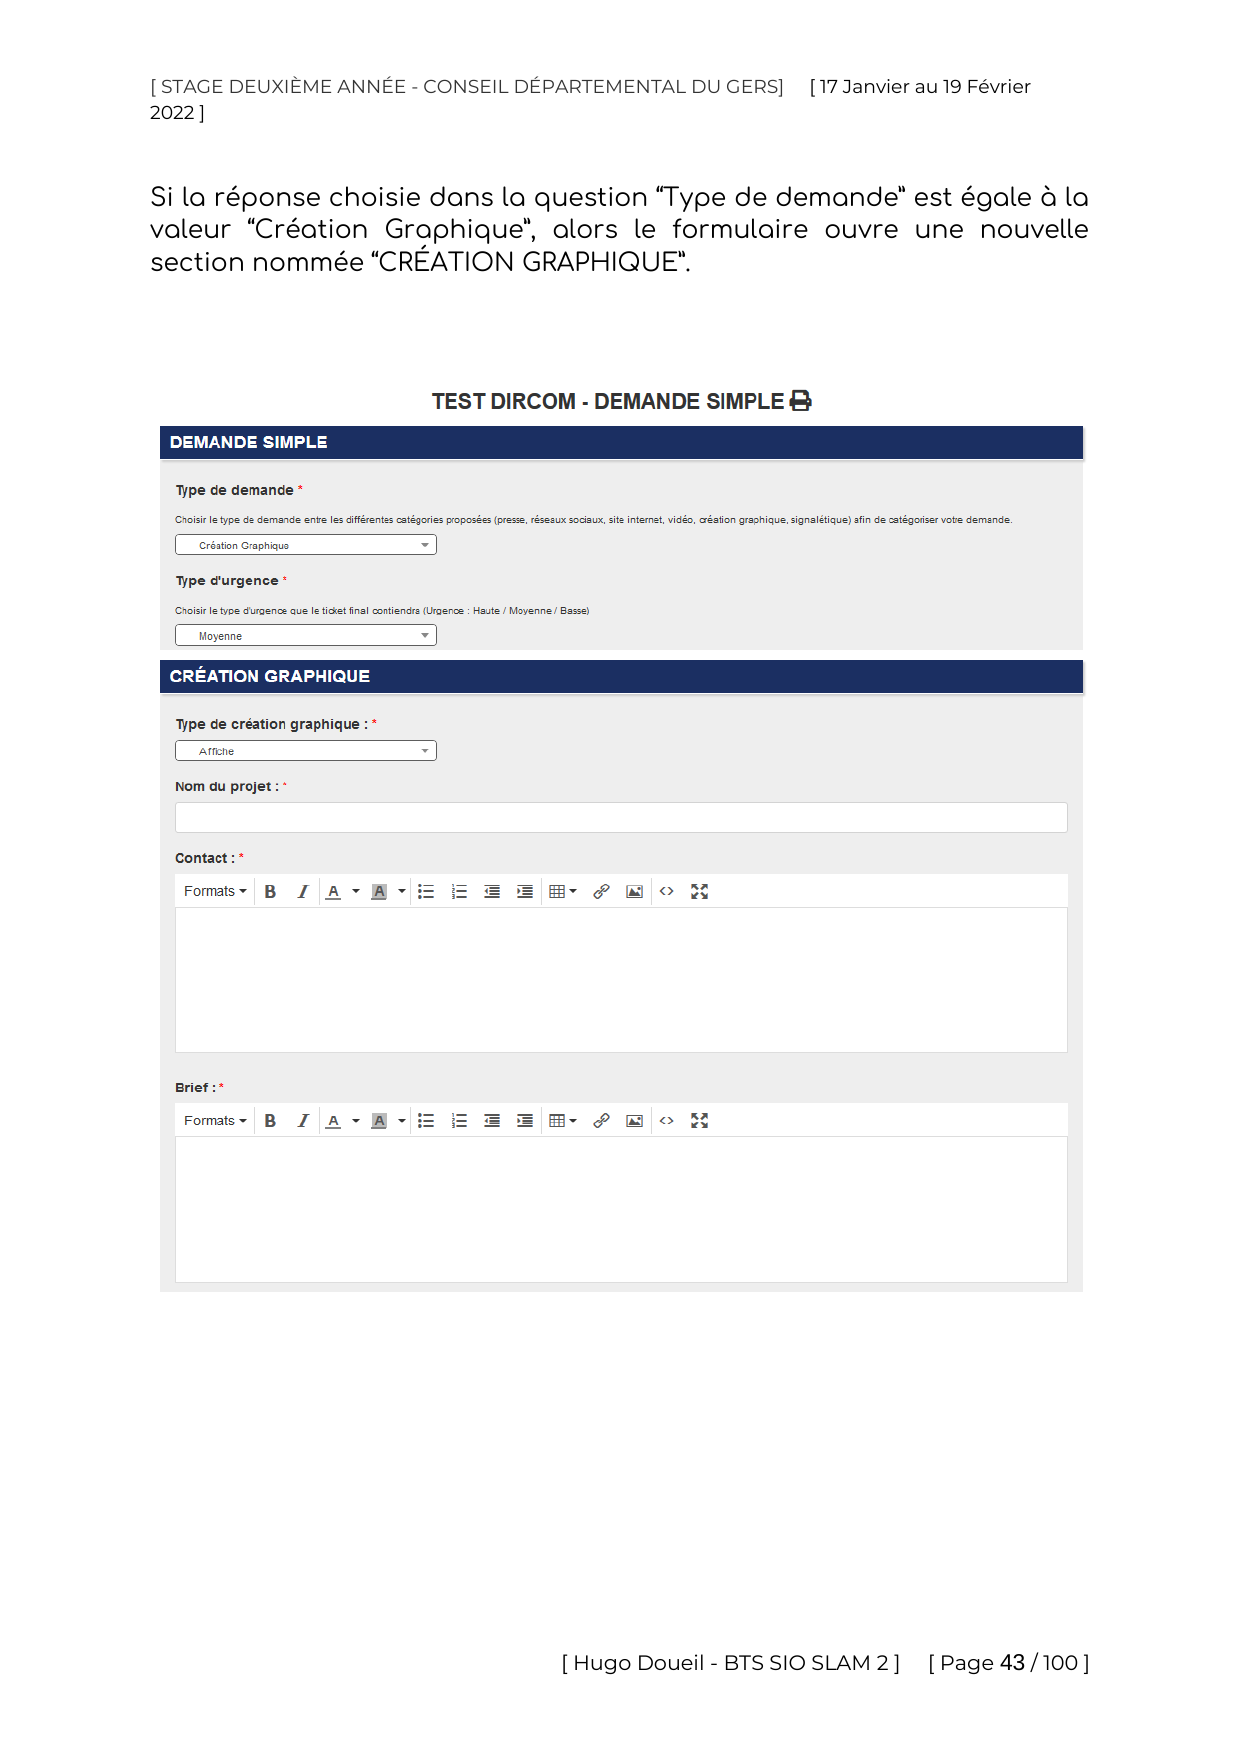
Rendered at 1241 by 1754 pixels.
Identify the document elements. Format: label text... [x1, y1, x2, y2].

text Si la réponse choisie dans la question “Type de demande” est égale à la valeur “Création Graphique”, alors le formulaire ouvre une nouvelle section nommée “CRÉATION GRAPHIQUE”. [150, 185, 1090, 277]
picture [150, 377, 1091, 1292]
